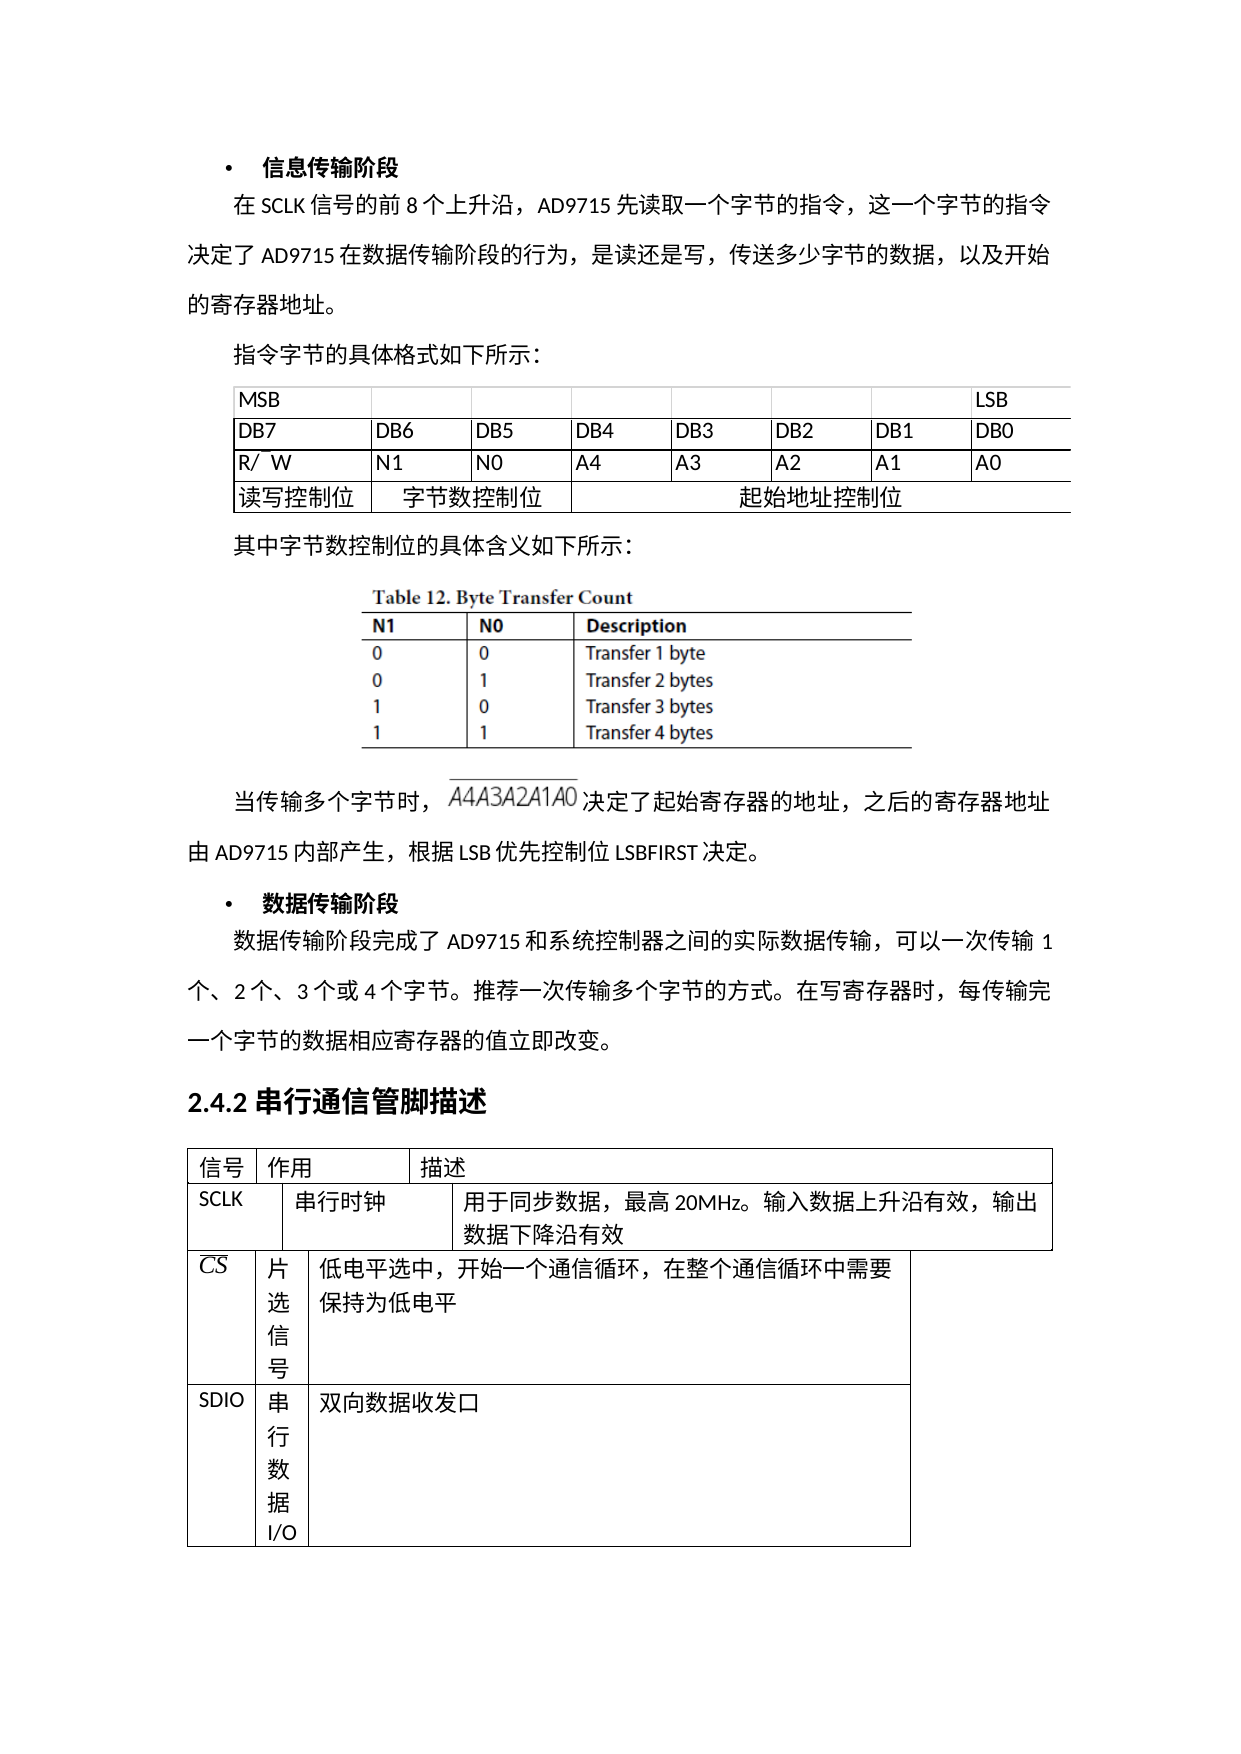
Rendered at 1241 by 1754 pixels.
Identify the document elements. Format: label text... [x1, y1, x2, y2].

table_cell 串行时钟 [283, 1184, 452, 1250]
table_cell 双向数据收发口 [309, 1385, 910, 1546]
text 数据传输阶段完成了AD9715和系统控制器之间的实际数据传输，可以一次传输1个、2个、3个或4个字节。推荐一次传输多个字节的方式。在写寄存器时，每传输完一个字节的数据相应寄存器的值立即改变。 [187, 923, 1053, 1056]
table_cell 低电平选中，开始一个通信循环，在整个通信循环中需要保持为低电平 [309, 1251, 910, 1384]
subtitle 信息传输阶段 [225, 150, 1053, 183]
picture [361, 577, 925, 759]
table_cell 串行数据I/O [256, 1385, 308, 1546]
table_cell [188, 1251, 255, 1384]
table_cell SDIO [188, 1385, 255, 1546]
table_cell 用于同步数据，最高20MHz。输入数据上升沿有效，输出数据下降沿有效 [453, 1184, 1052, 1250]
text 指令字节的具体格式如下所示： [187, 337, 1053, 370]
table_header 信号 [188, 1149, 256, 1183]
table_cell SCLK [188, 1184, 282, 1250]
subtitle 2.4.2 串行通信管脚描述 [187, 1079, 1053, 1121]
text 其中字节数控制位的具体含义如下所示： [187, 528, 1053, 561]
text 当传输多个字节时，决定了起始寄存器的地址，之后的寄存器地址由AD9715内部产生，根据LSB优先控制位LSBFIRST决定。 [187, 773, 1053, 867]
table_header 作用 [257, 1149, 409, 1183]
text 在SCLK信号的前8个上升沿，AD9715先读取一个字节的指令，这一个字节的指令决定了AD9715在数据传输阶段的行为，是读还是写，传送多少字节的数据，以及开始的寄存器地址。 [187, 187, 1053, 320]
table_cell 片选信号 [256, 1251, 308, 1384]
subtitle 数据传输阶段 [225, 886, 1053, 919]
table_header 描述 [410, 1149, 1052, 1183]
